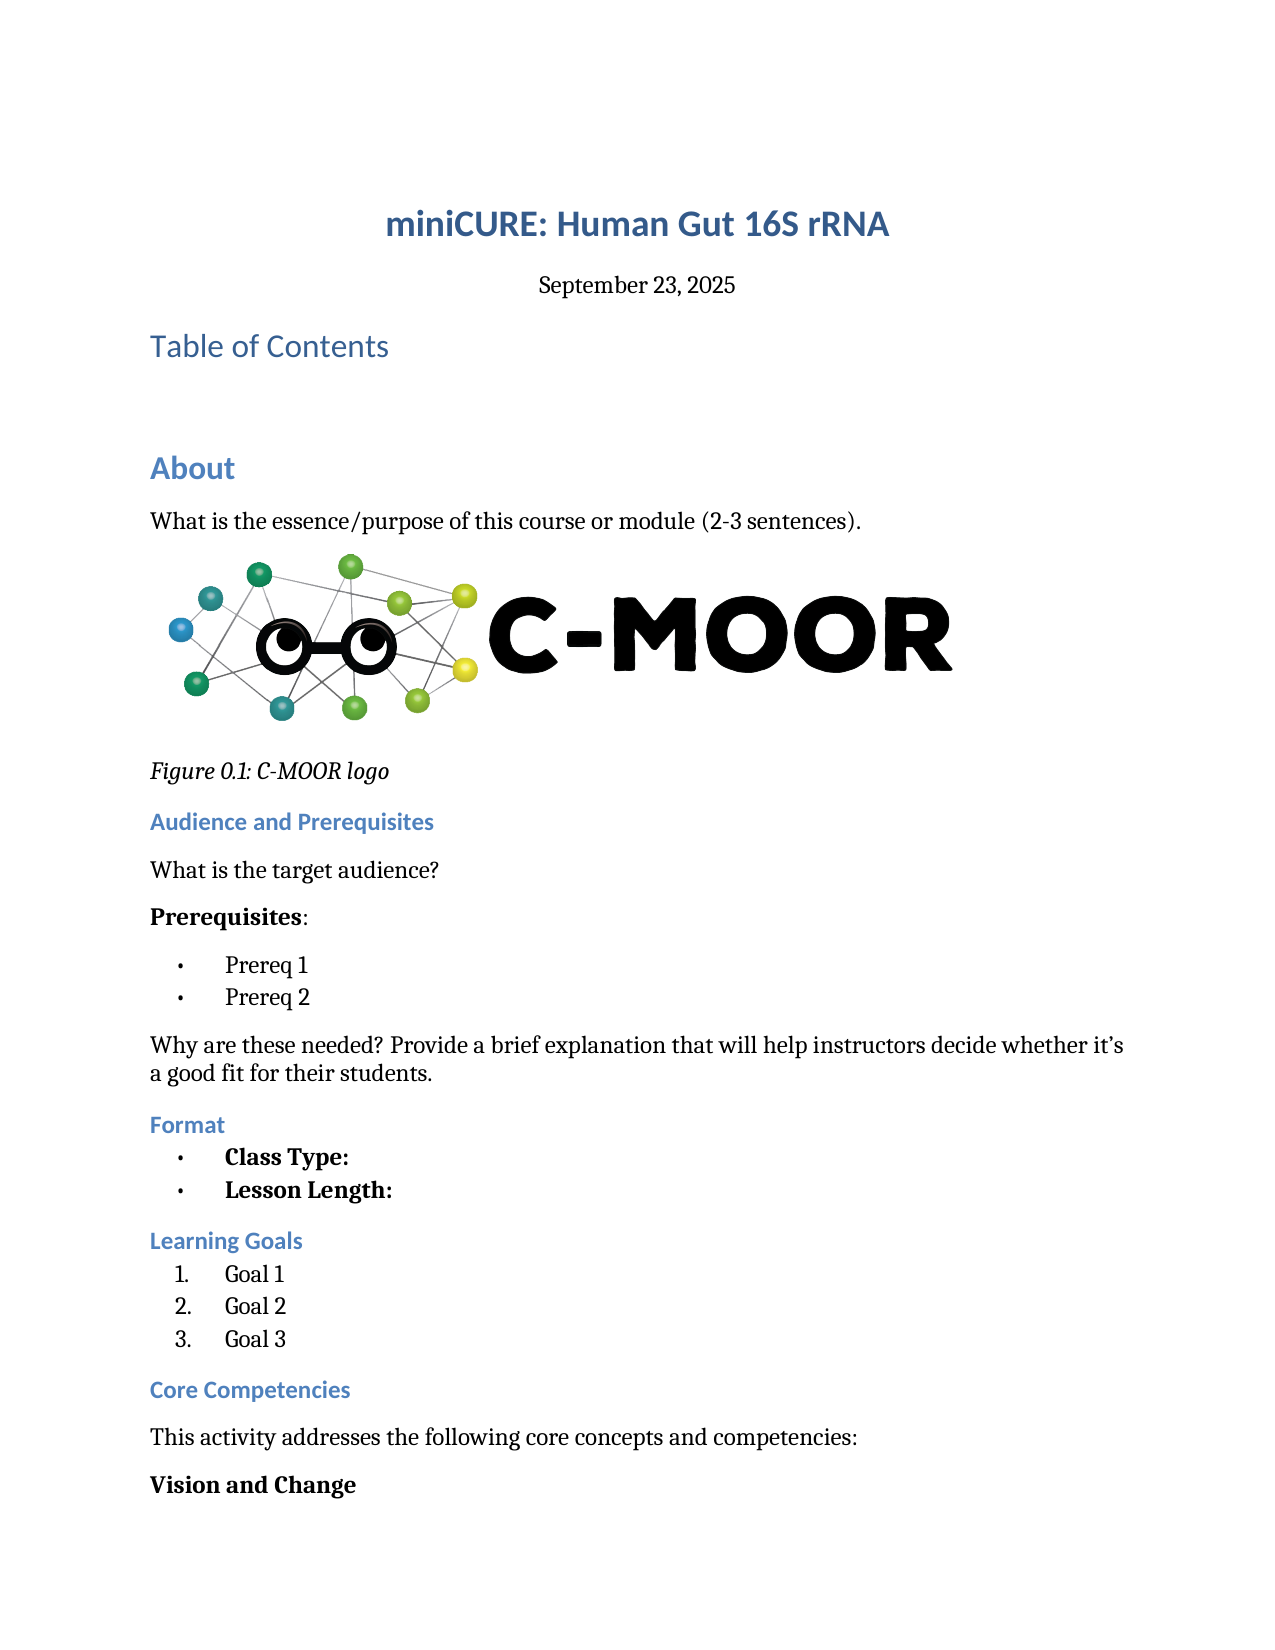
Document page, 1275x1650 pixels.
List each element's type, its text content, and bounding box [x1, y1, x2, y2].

title miniCURE: Human Gut 16S rRNA [150, 200, 1125, 246]
text September 23, 2025 [150, 271, 1125, 299]
text This activity addresses the following core concepts and competencies: [150, 1423, 1125, 1452]
text What is the target audience? [150, 856, 1125, 884]
text Prerequisites: [150, 903, 1125, 932]
text Figure 0.1: C-MOOR logo [150, 757, 1125, 785]
text Vision and Change [150, 1471, 1125, 1499]
list Goal 3 [175, 1324, 1125, 1353]
text What is the essence/purpose of this course or module (2-3 sentences). [150, 507, 1125, 536]
list Lesson Length: [175, 1176, 1125, 1204]
picture [168, 554, 961, 736]
subtitle Core Competencies [150, 1374, 1125, 1404]
subtitle About [150, 447, 1125, 488]
subtitle Audience and Prerequisites [150, 806, 1125, 837]
list Goal 1 [175, 1259, 1125, 1288]
list Prereq 1 [175, 951, 1125, 979]
text Why are these needed? Provide a brief explanation that will help instructors decide whether it’s a good fit for their students. [150, 1031, 1125, 1088]
list Class Type: [175, 1143, 1125, 1172]
subtitle Format [150, 1109, 1125, 1139]
list Prereq 2 [175, 983, 1125, 1012]
list Goal 2 [175, 1292, 1125, 1321]
subtitle Learning Goals [150, 1225, 1125, 1256]
